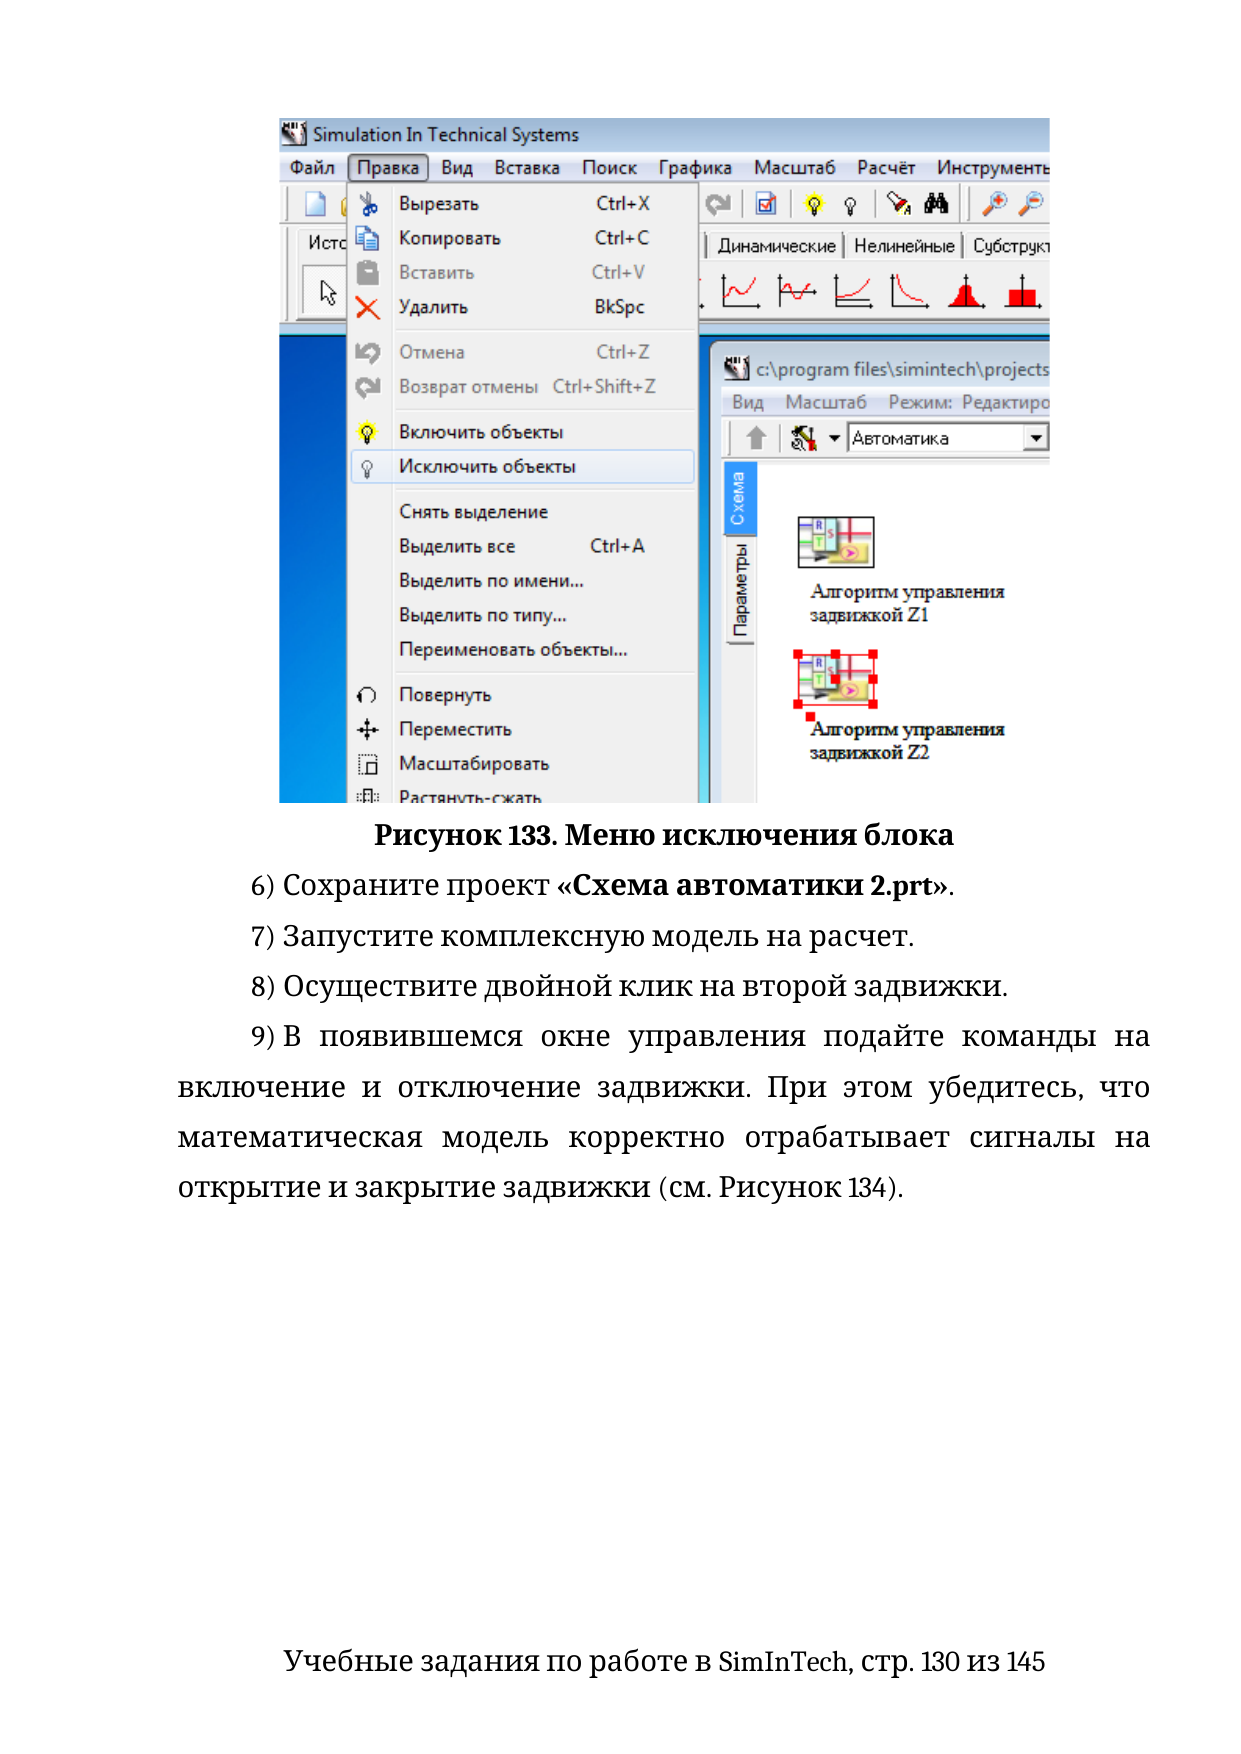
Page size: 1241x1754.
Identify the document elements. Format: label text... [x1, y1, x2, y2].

list Осуществите двойной клик на второй задвижки. [177, 970, 1152, 1004]
list Запустите комплексную модель на расчет. [177, 920, 1152, 953]
list Сохраните проект «Схема автоматики 2.prt». [177, 869, 1152, 903]
picture [279, 118, 1050, 803]
